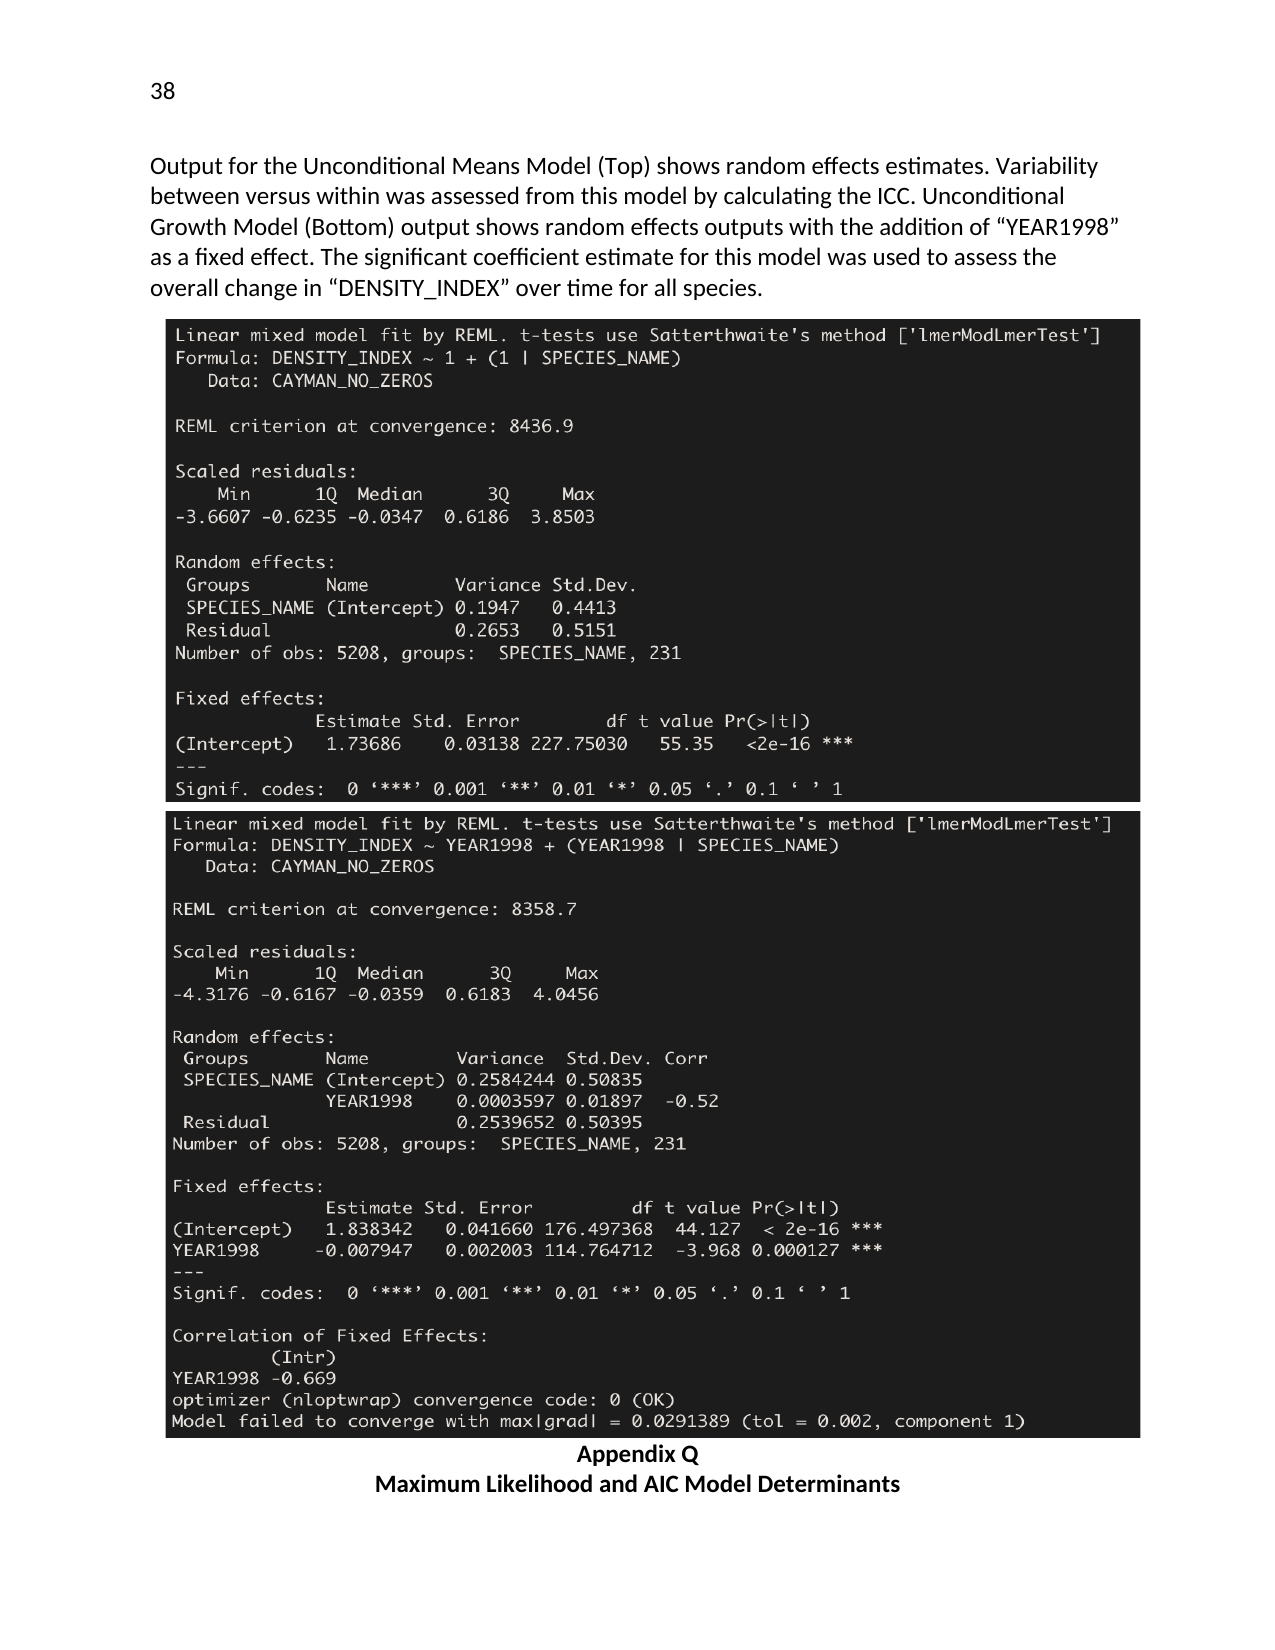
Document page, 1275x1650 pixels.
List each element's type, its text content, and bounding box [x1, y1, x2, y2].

text Output for the Unconditional Means Model (Top) shows random effects estimates. Variability between versus within was assessed from this model by calculating the ICC. Unconditional Growth Model (Bottom) output shows random effects outputs with the addition of “YEAR1998” as a fixed effect. The significant coefficient estimate for this model was used to assess the overall change in “DENSITY_INDEX” over time for all species. [150, 150, 1125, 303]
picture [165, 811, 1141, 1438]
text Maximum Likelihood and AIC Model Determinants [150, 1468, 1125, 1499]
picture [165, 319, 1141, 802]
